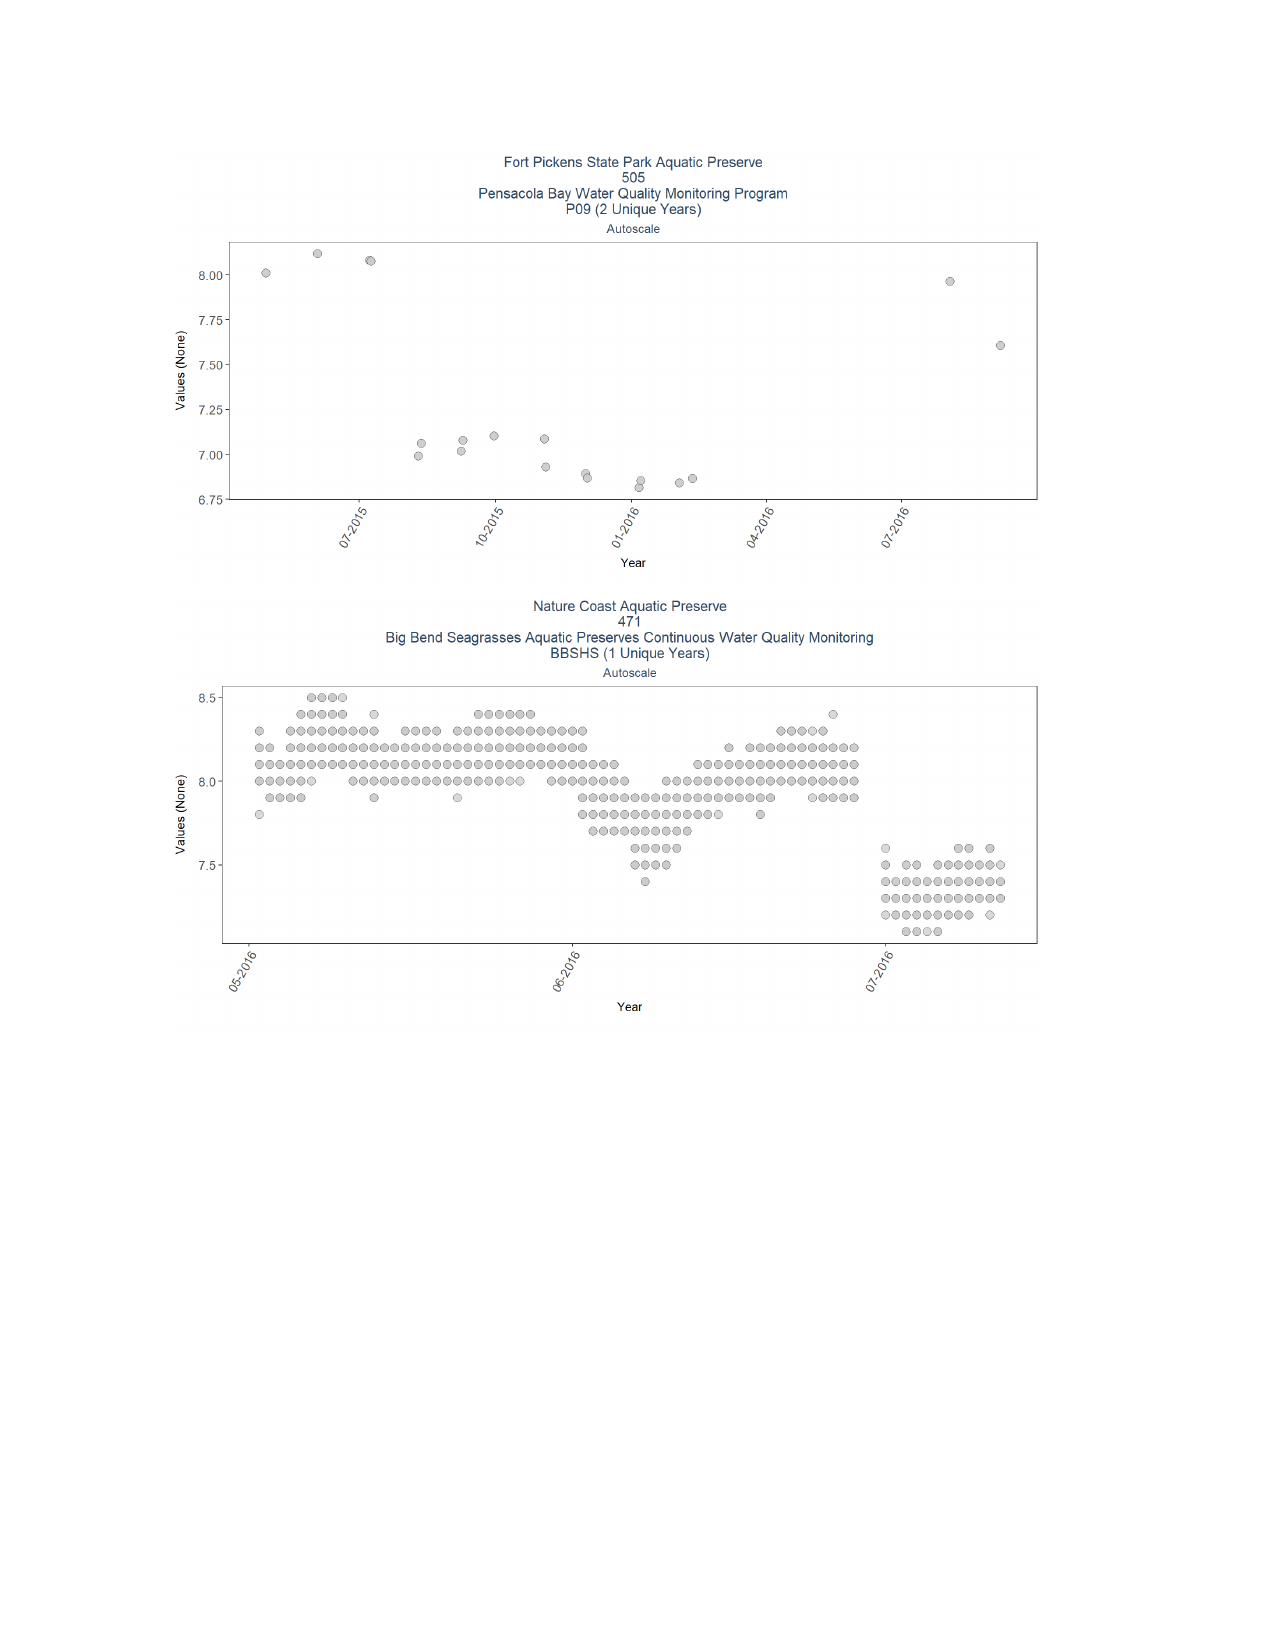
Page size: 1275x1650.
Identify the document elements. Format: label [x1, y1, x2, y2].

picture [168, 150, 1044, 588]
picture [168, 593, 1044, 1032]
